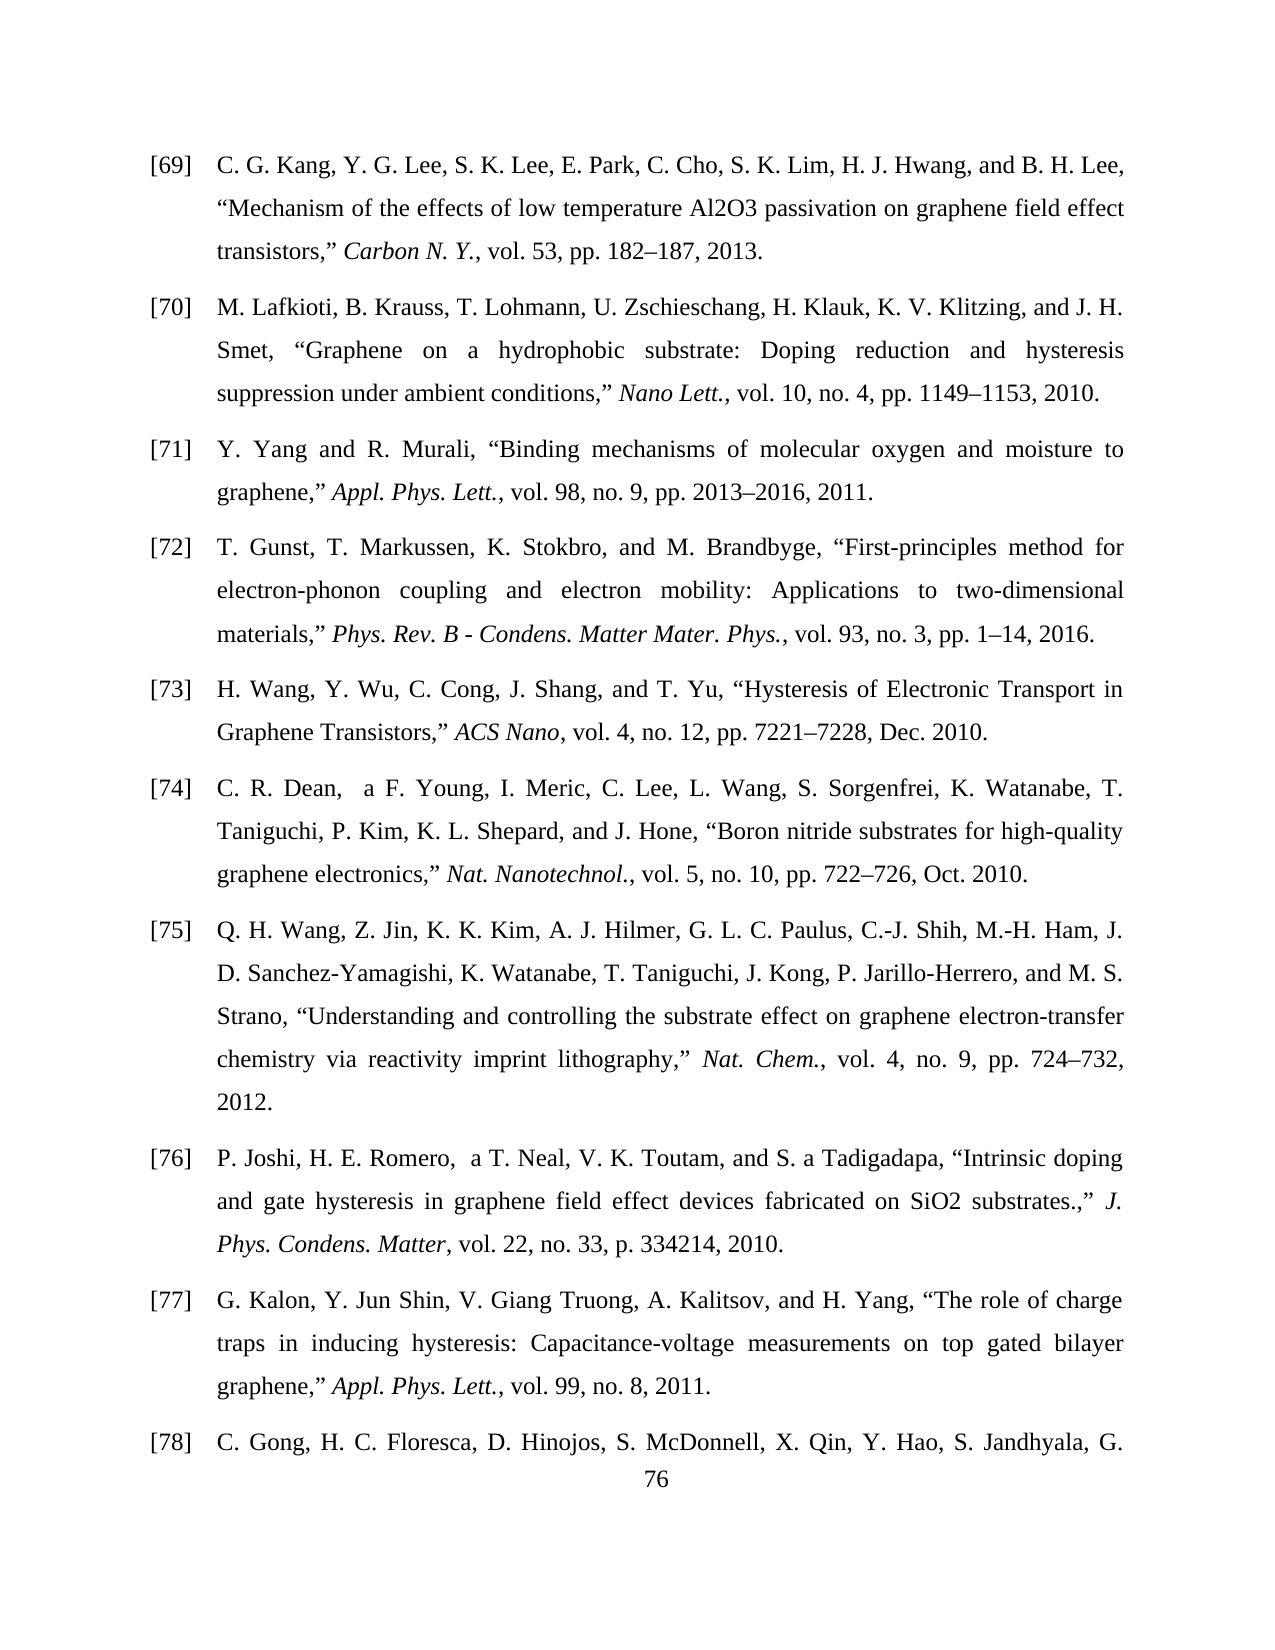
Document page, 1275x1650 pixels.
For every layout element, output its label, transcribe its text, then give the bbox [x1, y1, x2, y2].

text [150, 1427, 1125, 1456]
text [75] Q. H. Wang, Z. Jin, K. K. Kim, A. J. Hilmer, G. L. C. Paulus, C.-J. Shih, M.-H. Ham, J. D. Sanchez-Yamagishi, K. Watanabe, T. Taniguchi, J. Kong, P. Jarillo-Herrero, and M. S. Strano, “Understanding and controlling the substrate effect on graphene electron-transfer chemistry via reactivity imprint lithography,” Nat. Chem., vol. 4, no. 9, pp. 724–732, 2012. [150, 915, 1125, 1116]
text [72] T. Gunst, T. Markussen, K. Stokbro, and M. Brandbyge, “First-principles method for electron-phonon coupling and electron mobility: Applications to two-dimensional materials,” Phys. Rev. B - Condens. Matter Mater. Phys., vol. 93, no. 3, pp. 1–14, 2016. [150, 532, 1125, 647]
text [74] C. R. Dean, a F. Young, I. Meric, C. Lee, L. Wang, S. Sorgenfrei, K. Watanabe, T. Taniguchi, P. Kim, K. L. Shepard, and J. Hone, “Boron nitride substrates for high-quality graphene electronics,” Nat. Nanotechnol., vol. 5, no. 10, pp. 722–726, Oct. 2010. [150, 773, 1125, 888]
text [70] M. Lafkioti, B. Krauss, T. Lohmann, U. Zschieschang, H. Klauk, K. V. Klitzing, and J. H. Smet, “Graphene on a hydrophobic substrate: Doping reduction and hysteresis suppression under ambient conditions,” Nano Lett., vol. 10, no. 4, pp. 1149–1153, 2010. [150, 292, 1125, 407]
text [76] P. Joshi, H. E. Romero, a T. Neal, V. K. Toutam, and S. a Tadigadapa, “Intrinsic doping and gate hysteresis in graphene field effect devices fabricated on SiO2 substrates.,” J. Phys. Condens. Matter, vol. 22, no. 33, p. 334214, 2010. [150, 1143, 1125, 1258]
text [69] C. G. Kang, Y. G. Lee, S. K. Lee, E. Park, C. Cho, S. K. Lim, H. J. Hwang, and B. H. Lee, “Mechanism of the effects of low temperature Al2O3 passivation on graphene field effect transistors,” Carbon N. Y., vol. 53, pp. 182–187, 2013. [150, 150, 1125, 265]
text [71] Y. Yang and R. Murali, “Binding mechanisms of molecular oxygen and moisture to graphene,” Appl. Phys. Lett., vol. 98, no. 9, pp. 2013–2016, 2011. [150, 434, 1125, 506]
text [77] G. Kalon, Y. Jun Shin, V. Giang Truong, A. Kalitsov, and H. Yang, “The role of charge traps in inducing hysteresis: Capacitance-voltage measurements on top gated bilayer graphene,” Appl. Phys. Lett., vol. 99, no. 8, 2011. [150, 1285, 1125, 1400]
text [73] H. Wang, Y. Wu, C. Cong, J. Shang, and T. Yu, “Hysteresis of Electronic Transport in Graphene Transistors,” ACS Nano, vol. 4, no. 12, pp. 7221–7228, Dec. 2010. [150, 674, 1125, 746]
